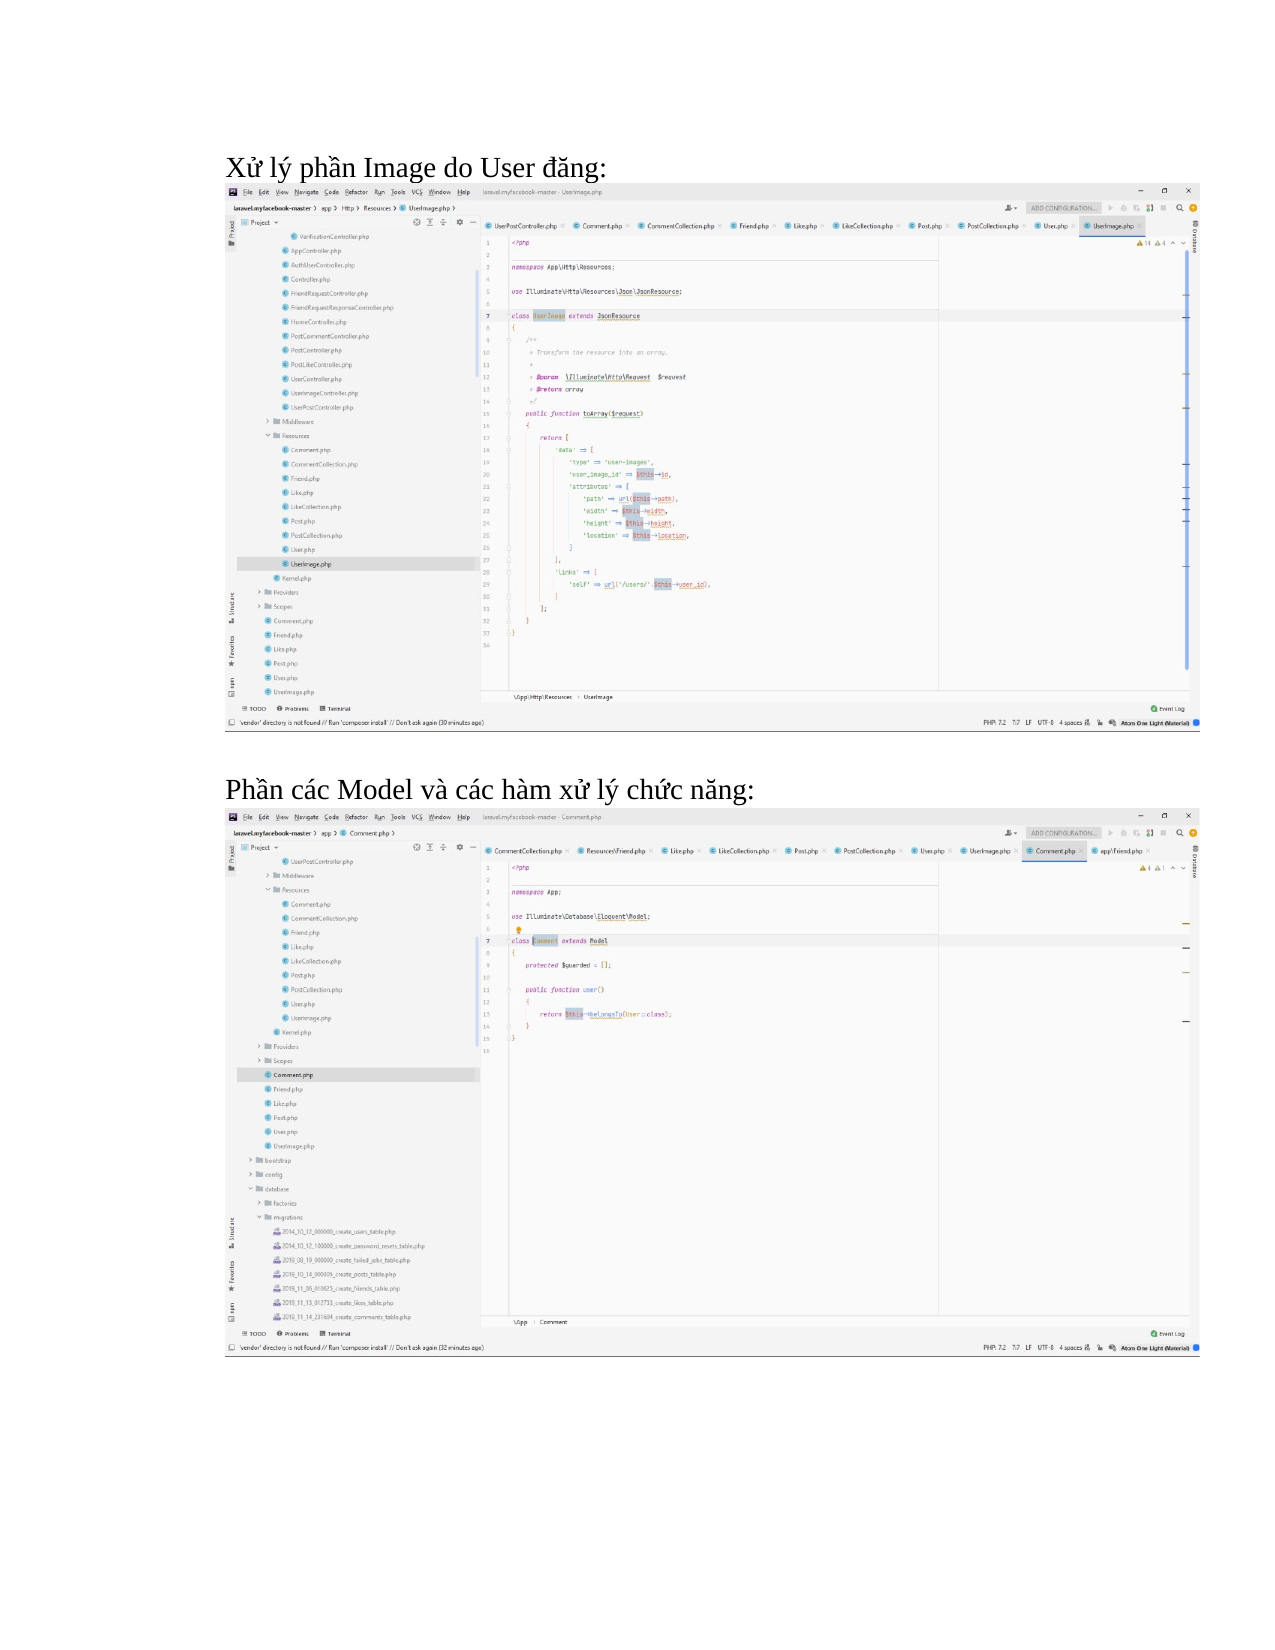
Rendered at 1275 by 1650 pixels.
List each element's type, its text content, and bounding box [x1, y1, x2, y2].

text Phần các Model và các hàm xử lý chức năng: [225, 772, 1212, 805]
picture [225, 183, 1200, 732]
picture [225, 808, 1200, 1357]
